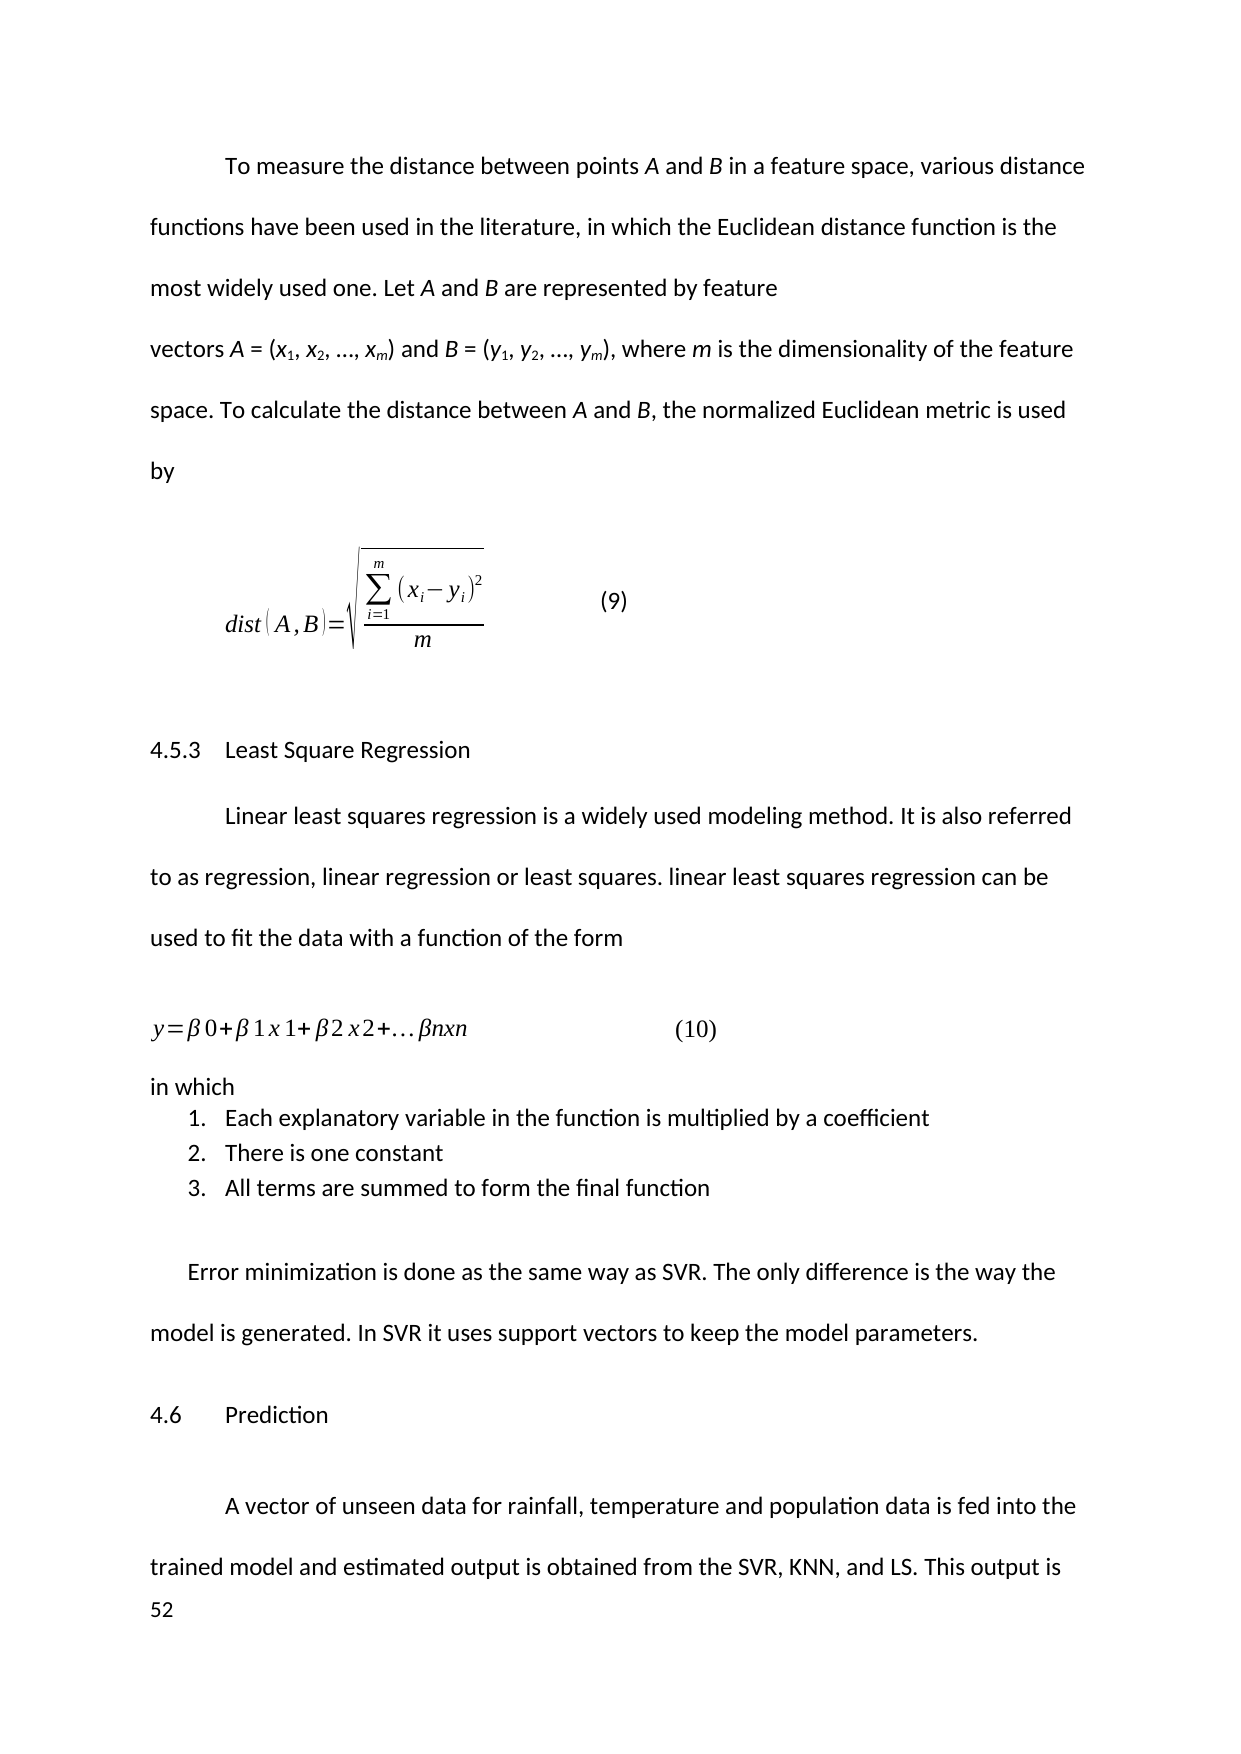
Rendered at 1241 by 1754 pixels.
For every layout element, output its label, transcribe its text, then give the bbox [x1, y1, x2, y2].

list All terms are summed to form the final function [187, 1172, 1090, 1202]
list There is one constant [187, 1137, 1090, 1167]
text To measure the distance between points A and B in a feature space, various distance functions have been used in the literature, in which the Euclidean distance function is the most widely used one. Let A and B are represented by feature vectors A = (x1, x2, …, xm) and B = (y1, y2, …, ym), where m is the dimensionality of the feature space. To calculate the distance between A and B, the normalized Euclidean metric is used by [150, 150, 1090, 486]
text in which [150, 1071, 1090, 1102]
text Error minimization is done as the same way as SVR. The only difference is the way the model is generated. In SVR it uses support vectors to keep the model parameters. [150, 1256, 1090, 1348]
text (9) [150, 546, 1090, 654]
subtitle 4.5.3 Least Square Regression [150, 734, 1090, 765]
list Each explanatory variable in the function is multiplied by a coefficient [187, 1102, 1090, 1132]
text Linear least squares regression is a widely used modeling method. It is also referred to as regression, linear regression or least squares. linear least squares regression can be used to fit the data with a function of the form [150, 800, 1090, 953]
text (10) [150, 1014, 1090, 1042]
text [150, 1490, 1090, 1582]
subtitle 4.6 Prediction [150, 1399, 1090, 1430]
